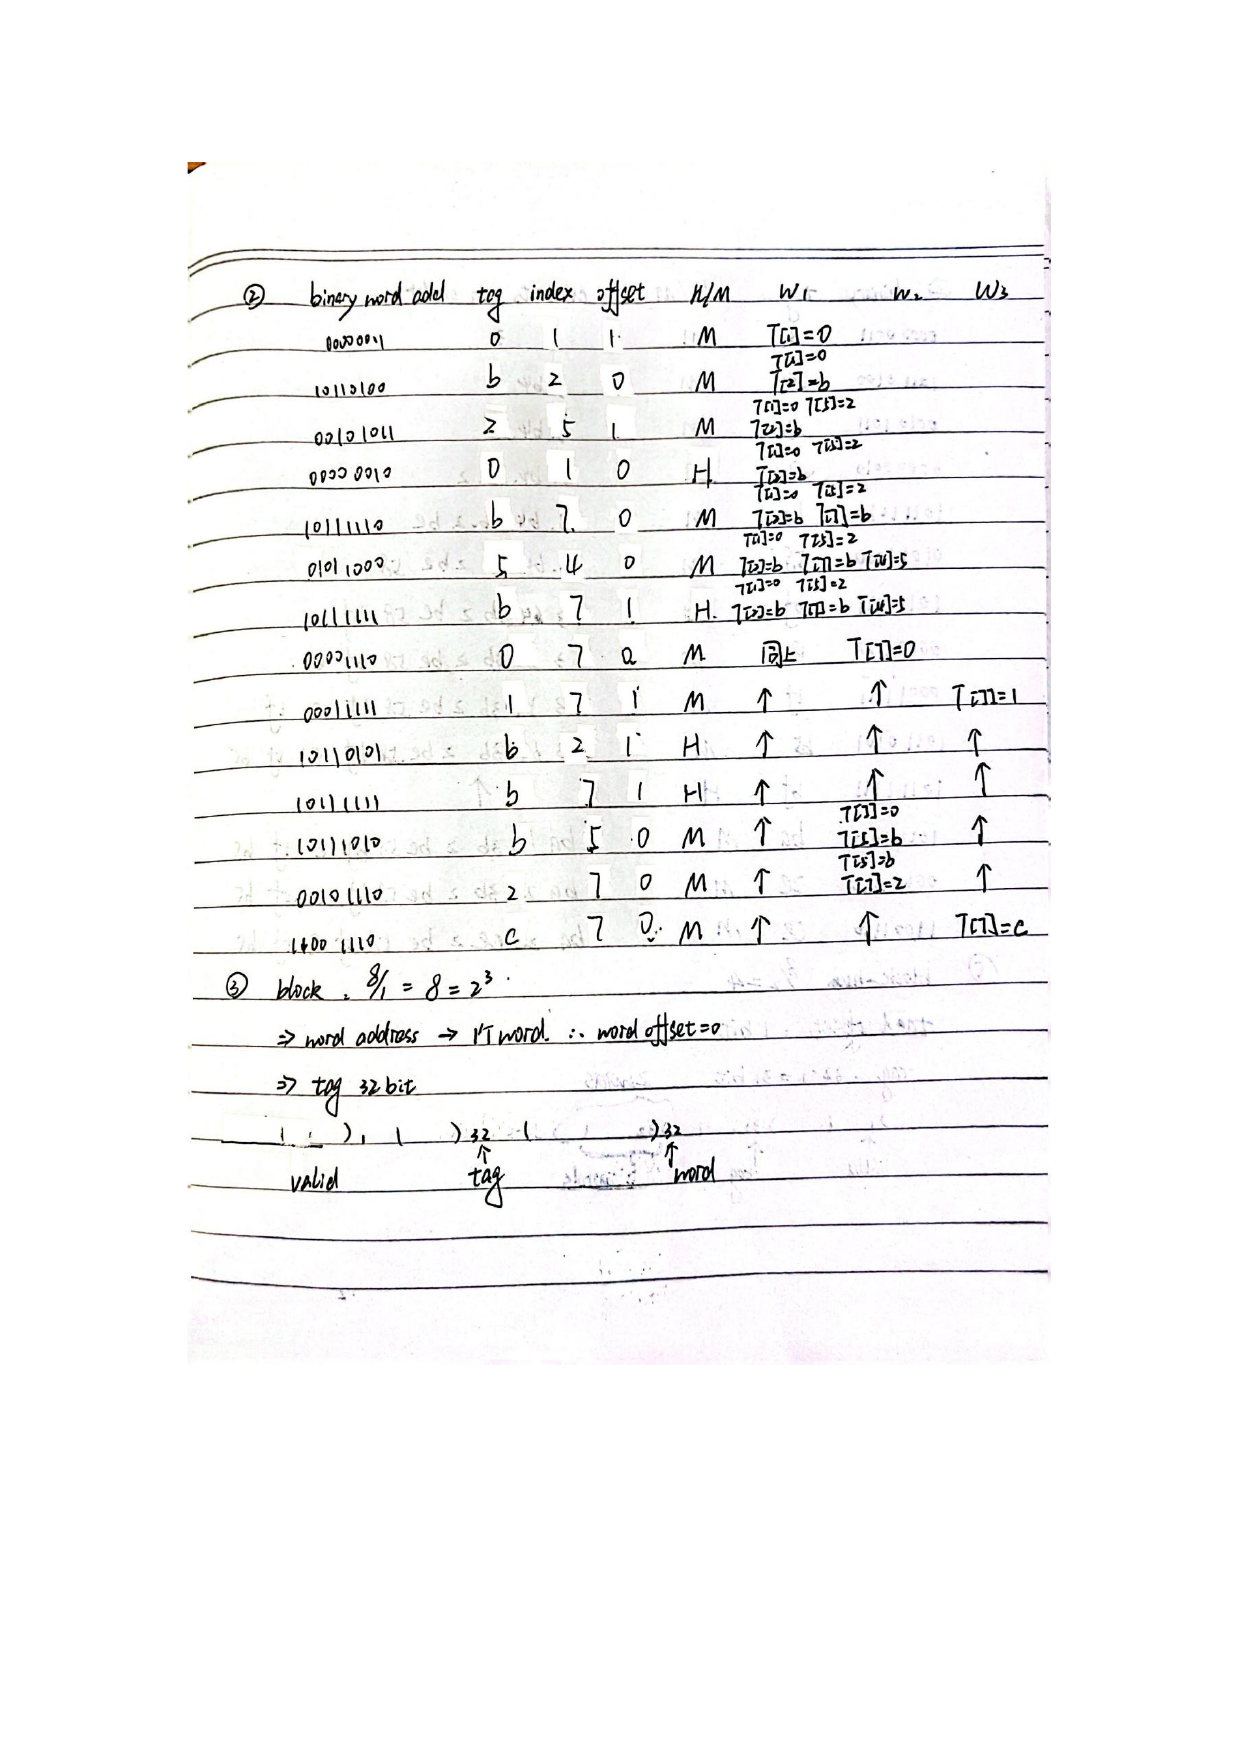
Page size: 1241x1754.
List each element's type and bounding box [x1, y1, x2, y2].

picture [187, 162, 1051, 1365]
